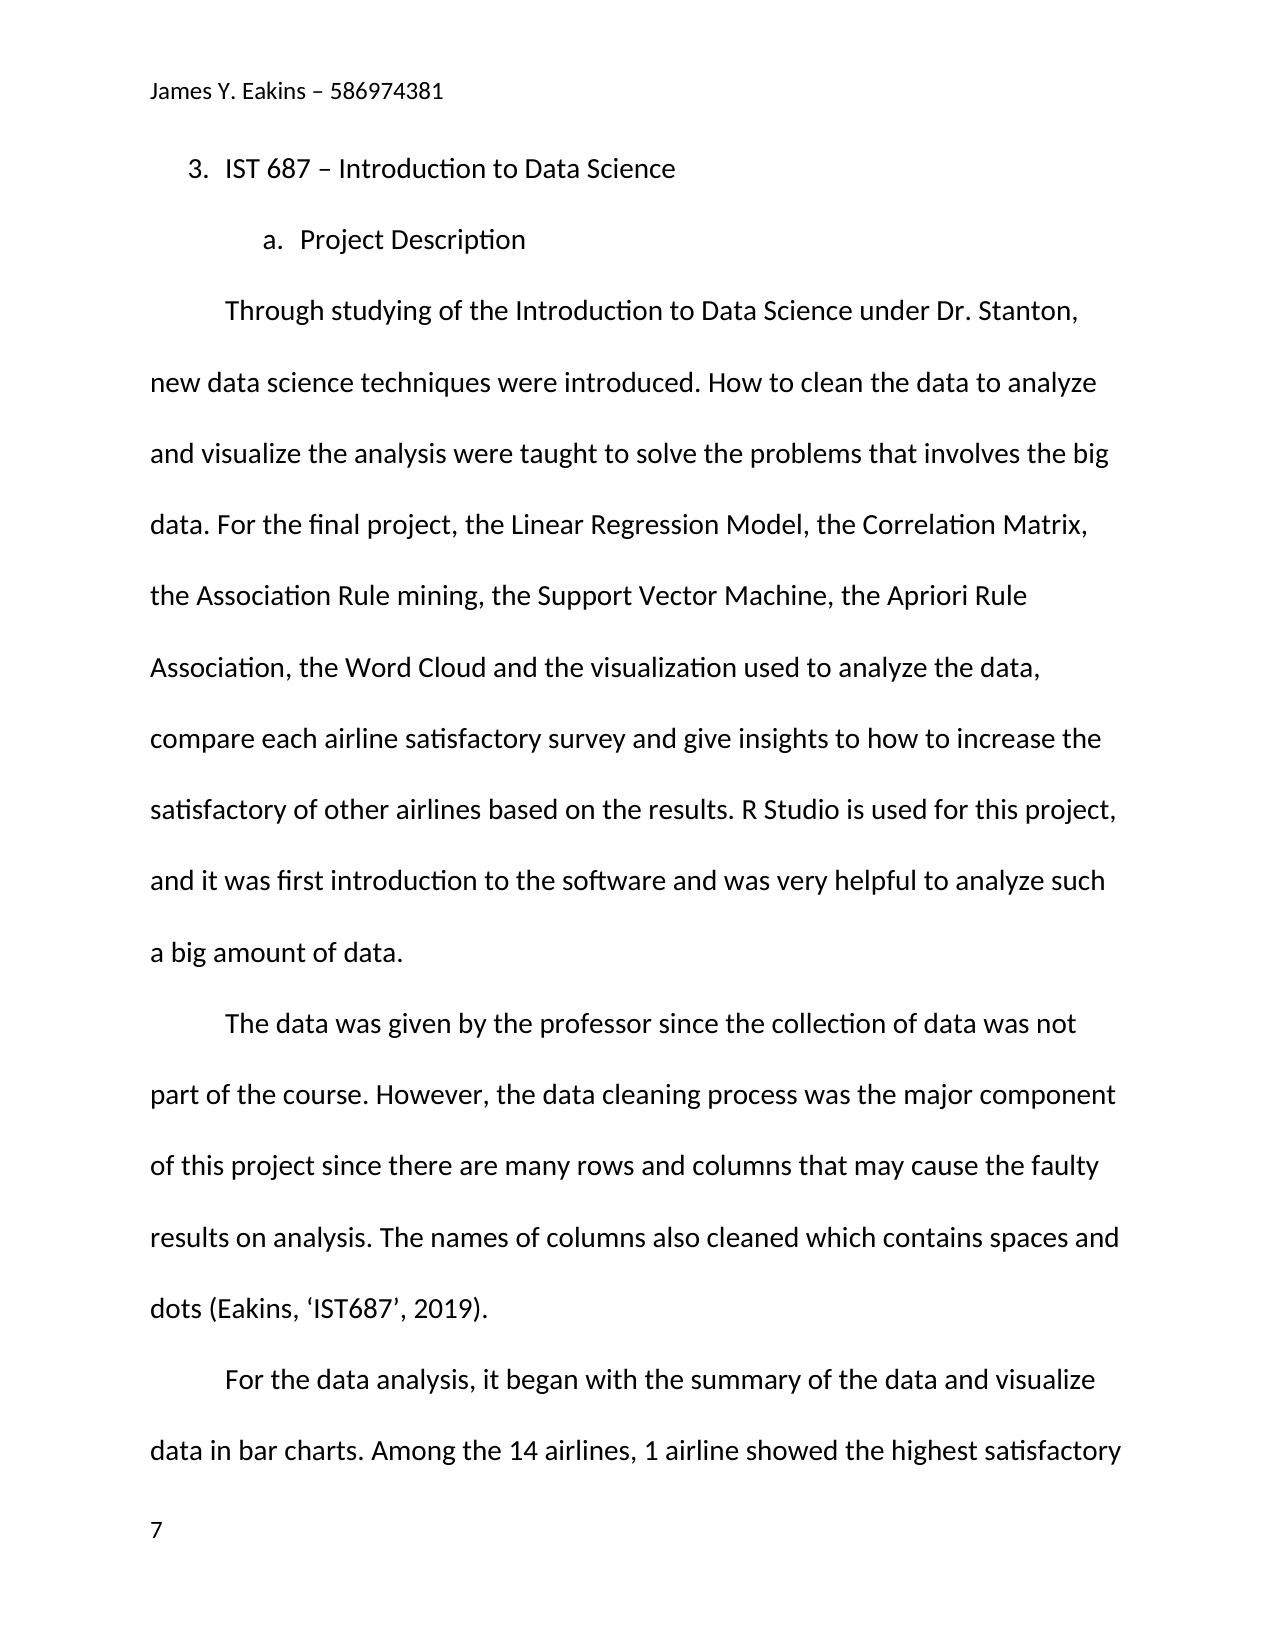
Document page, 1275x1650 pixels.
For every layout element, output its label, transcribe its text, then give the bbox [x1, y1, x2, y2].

text Through studying of the Introduction to Data Science under Dr. Stanton, new data science techniques were introduced. How to clean the data to analyze and visualize the analysis were taught to solve the problems that involves the big data. For the final project, the Linear Regression Model, the Correlation Matrix, the Association Rule mining, the Support Vector Machine, the Apriori Rule Association, the Word Cloud and the visualization used to analyze the data, compare each airline satisfactory survey and give insights to how to increase the satisfactory of other airlines based on the results. R Studio is used for this project, and it was first introduction to the software and was very helpful to analyze such a big amount of data. [150, 292, 1125, 969]
text The data was given by the professor since the collection of data was not part of the course. However, the data cleaning process was the major component of this project since there are many rows and columns that may cause the faulty results on analysis. The names of columns also cleaned which contains spaces and dots (Eakins, ‘IST687’, 2019). [150, 1005, 1125, 1326]
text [150, 1361, 1125, 1468]
list Project Description [262, 221, 1125, 257]
list IST 687 – Introduction to Data Science [187, 150, 1125, 186]
